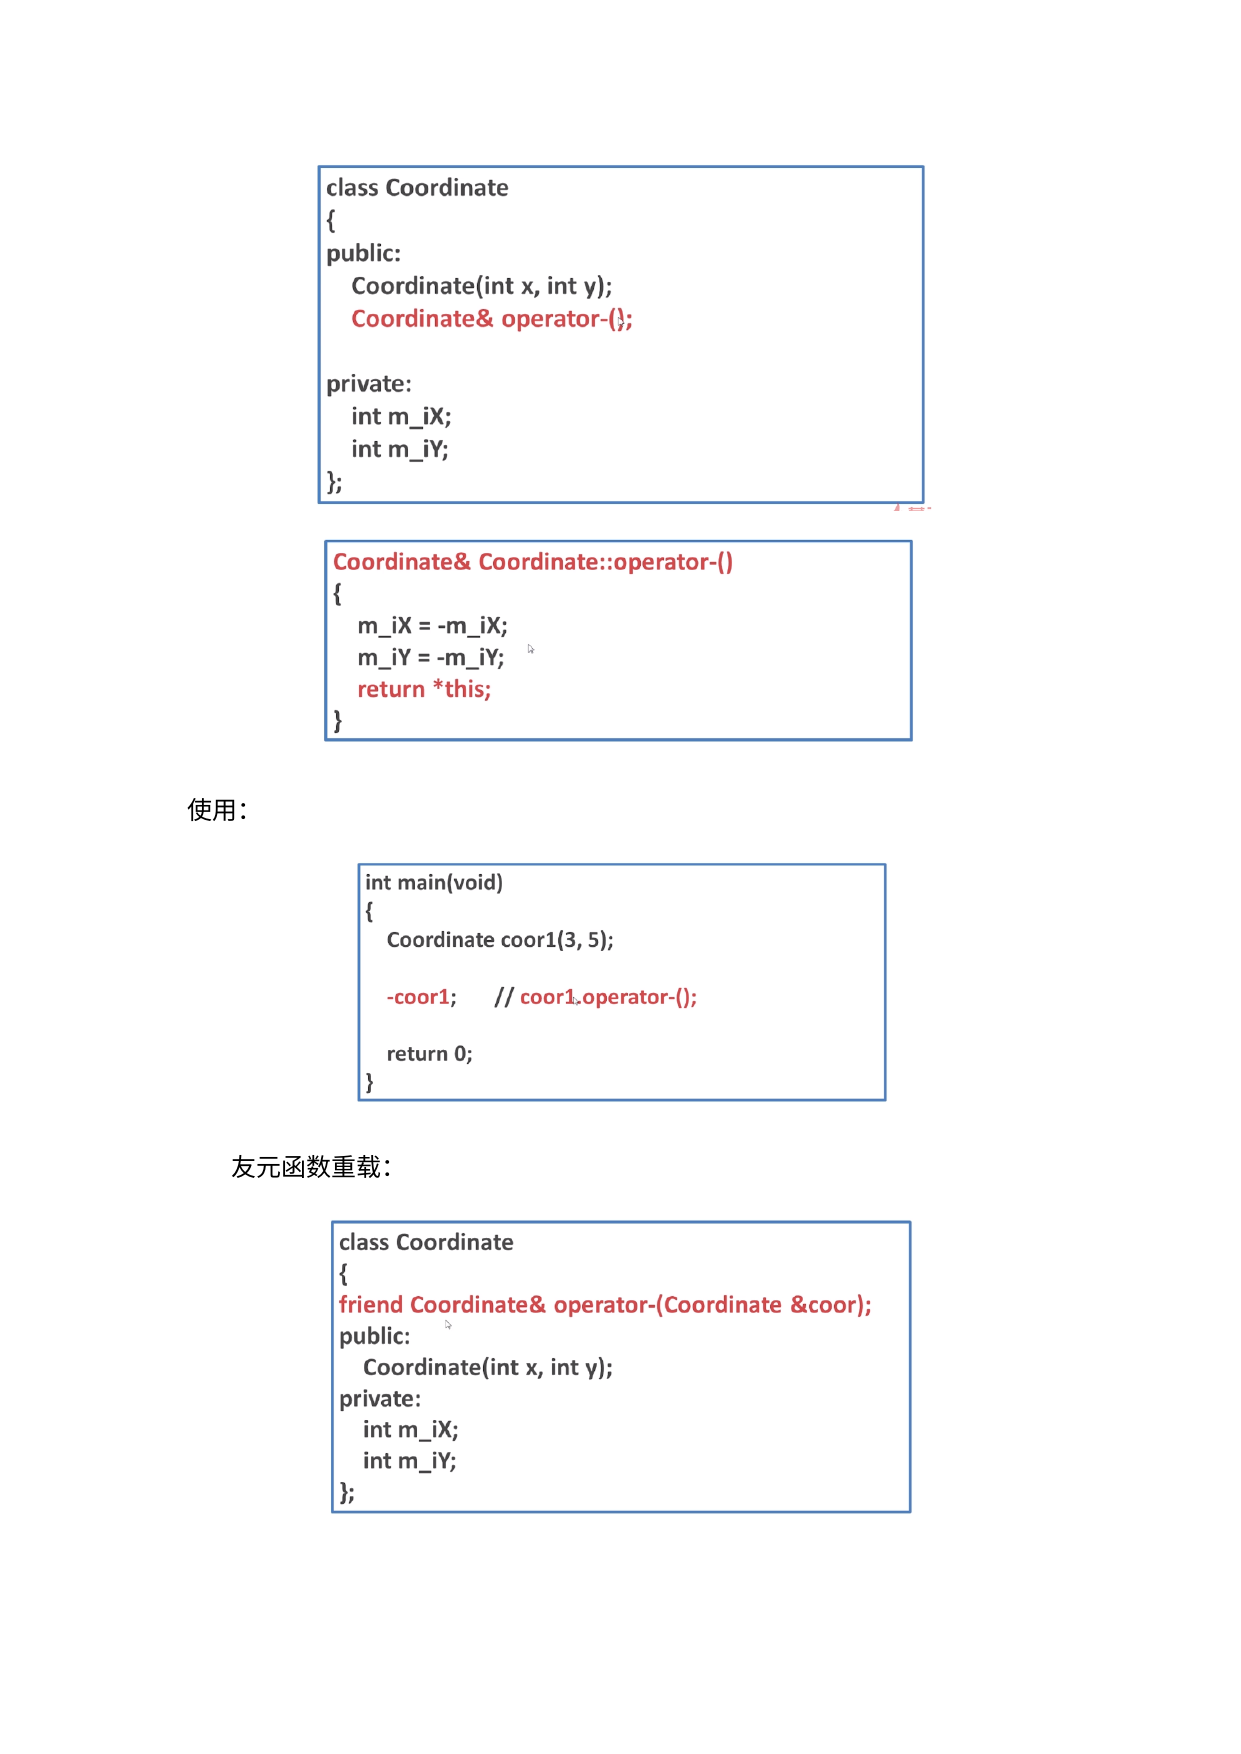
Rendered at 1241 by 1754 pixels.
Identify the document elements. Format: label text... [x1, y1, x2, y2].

text 使用： [187, 776, 1053, 841]
picture [320, 533, 920, 746]
picture [324, 1216, 917, 1519]
picture [308, 162, 932, 511]
text 友元函数重载： [187, 1133, 1053, 1198]
picture [350, 858, 891, 1109]
